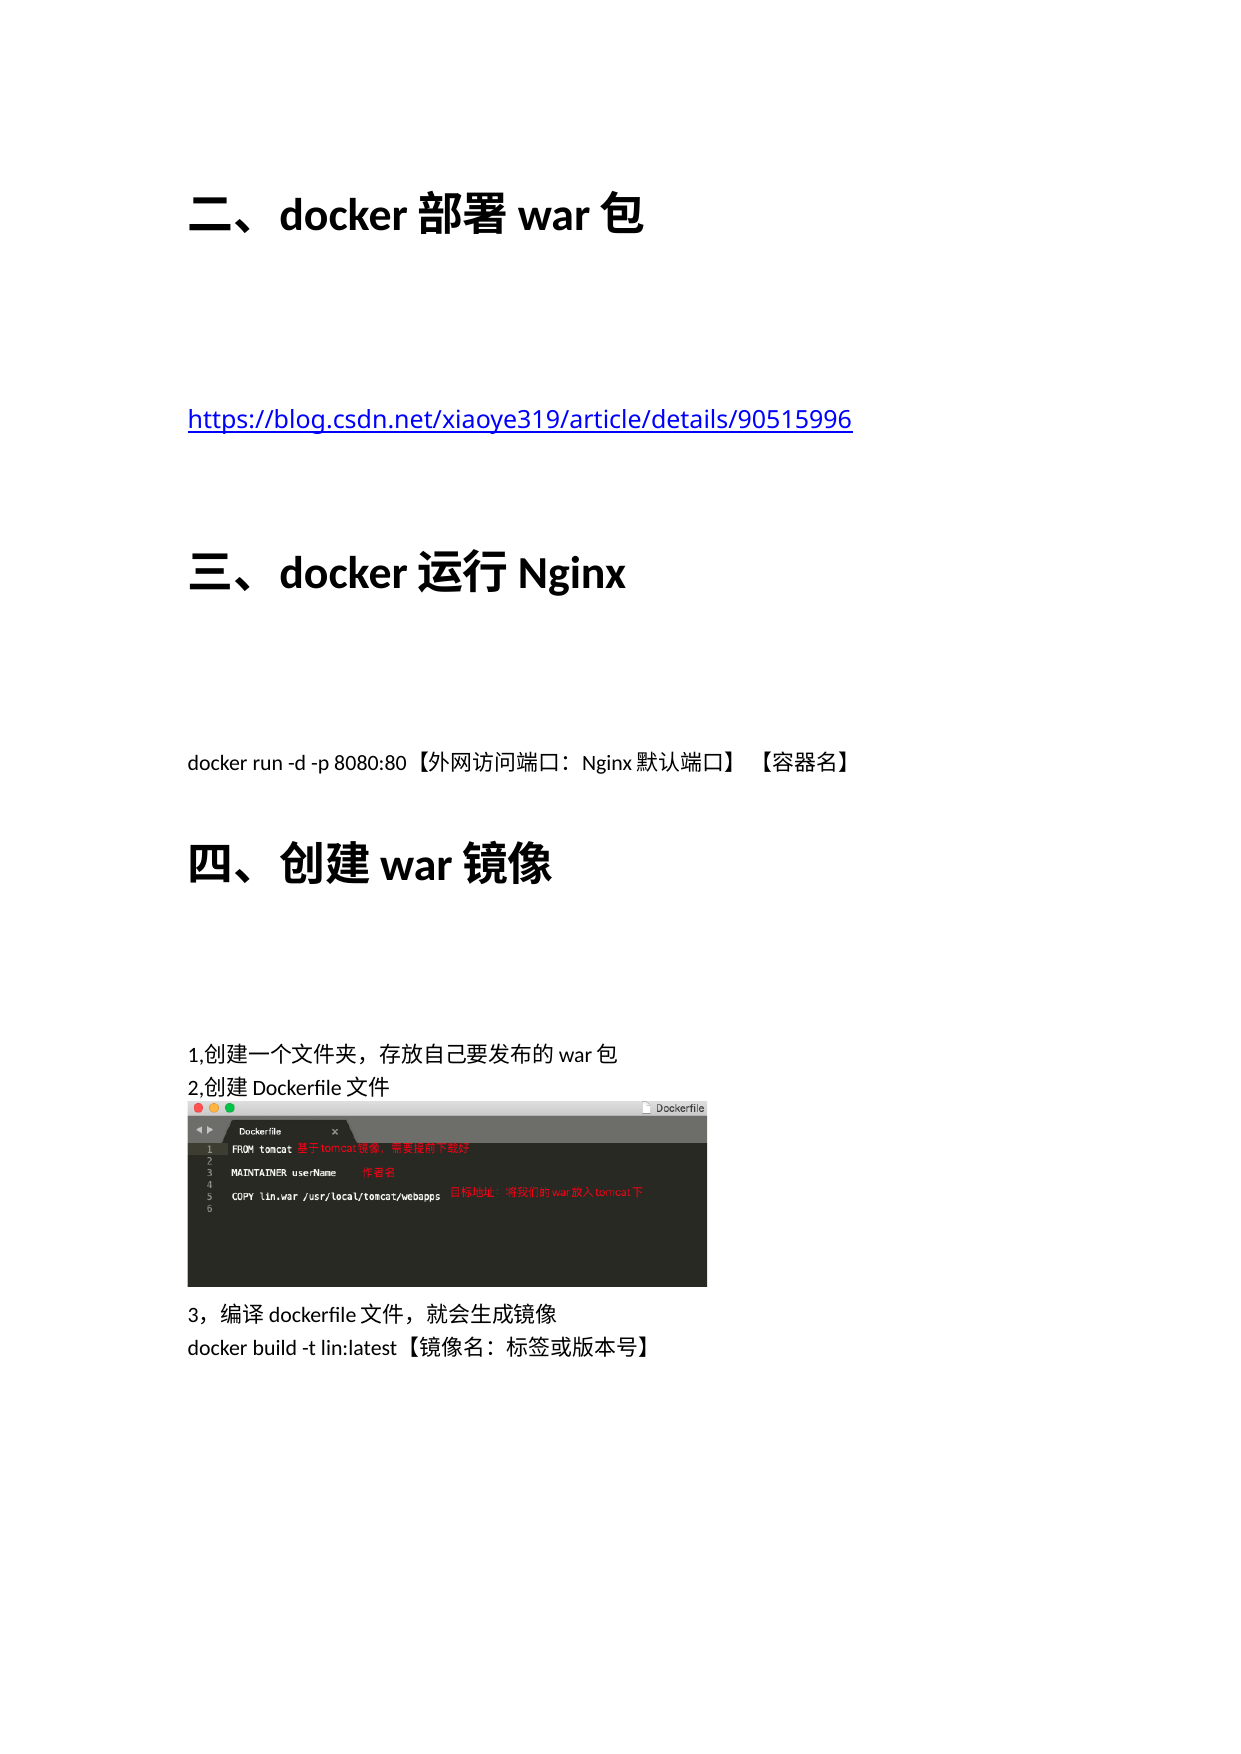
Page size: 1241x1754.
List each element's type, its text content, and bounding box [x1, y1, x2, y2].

text 1,创建一个文件夹，存放自己要发布的war包 [187, 1037, 1053, 1069]
text 3，编译dockerfile文件，就会生成镜像 [187, 1297, 1053, 1329]
text docker build -t lin:latest【镜像名：标签或版本号】 [187, 1329, 1053, 1362]
text 2,创建Dockerfile文件 [187, 1069, 1053, 1102]
text docker run -d -p 8080:80【外网访问端口：Nginx默认端口】 【容器名】 [187, 744, 1053, 777]
subtitle docker部署war包 [187, 162, 1053, 259]
subtitle docker运行Nginx [187, 519, 1053, 617]
subtitle 创建war镜像 [187, 812, 1053, 910]
picture [187, 1101, 708, 1287]
text https://blog.csdn.net/xiaoye319/article/details/90515996 [187, 387, 1053, 452]
